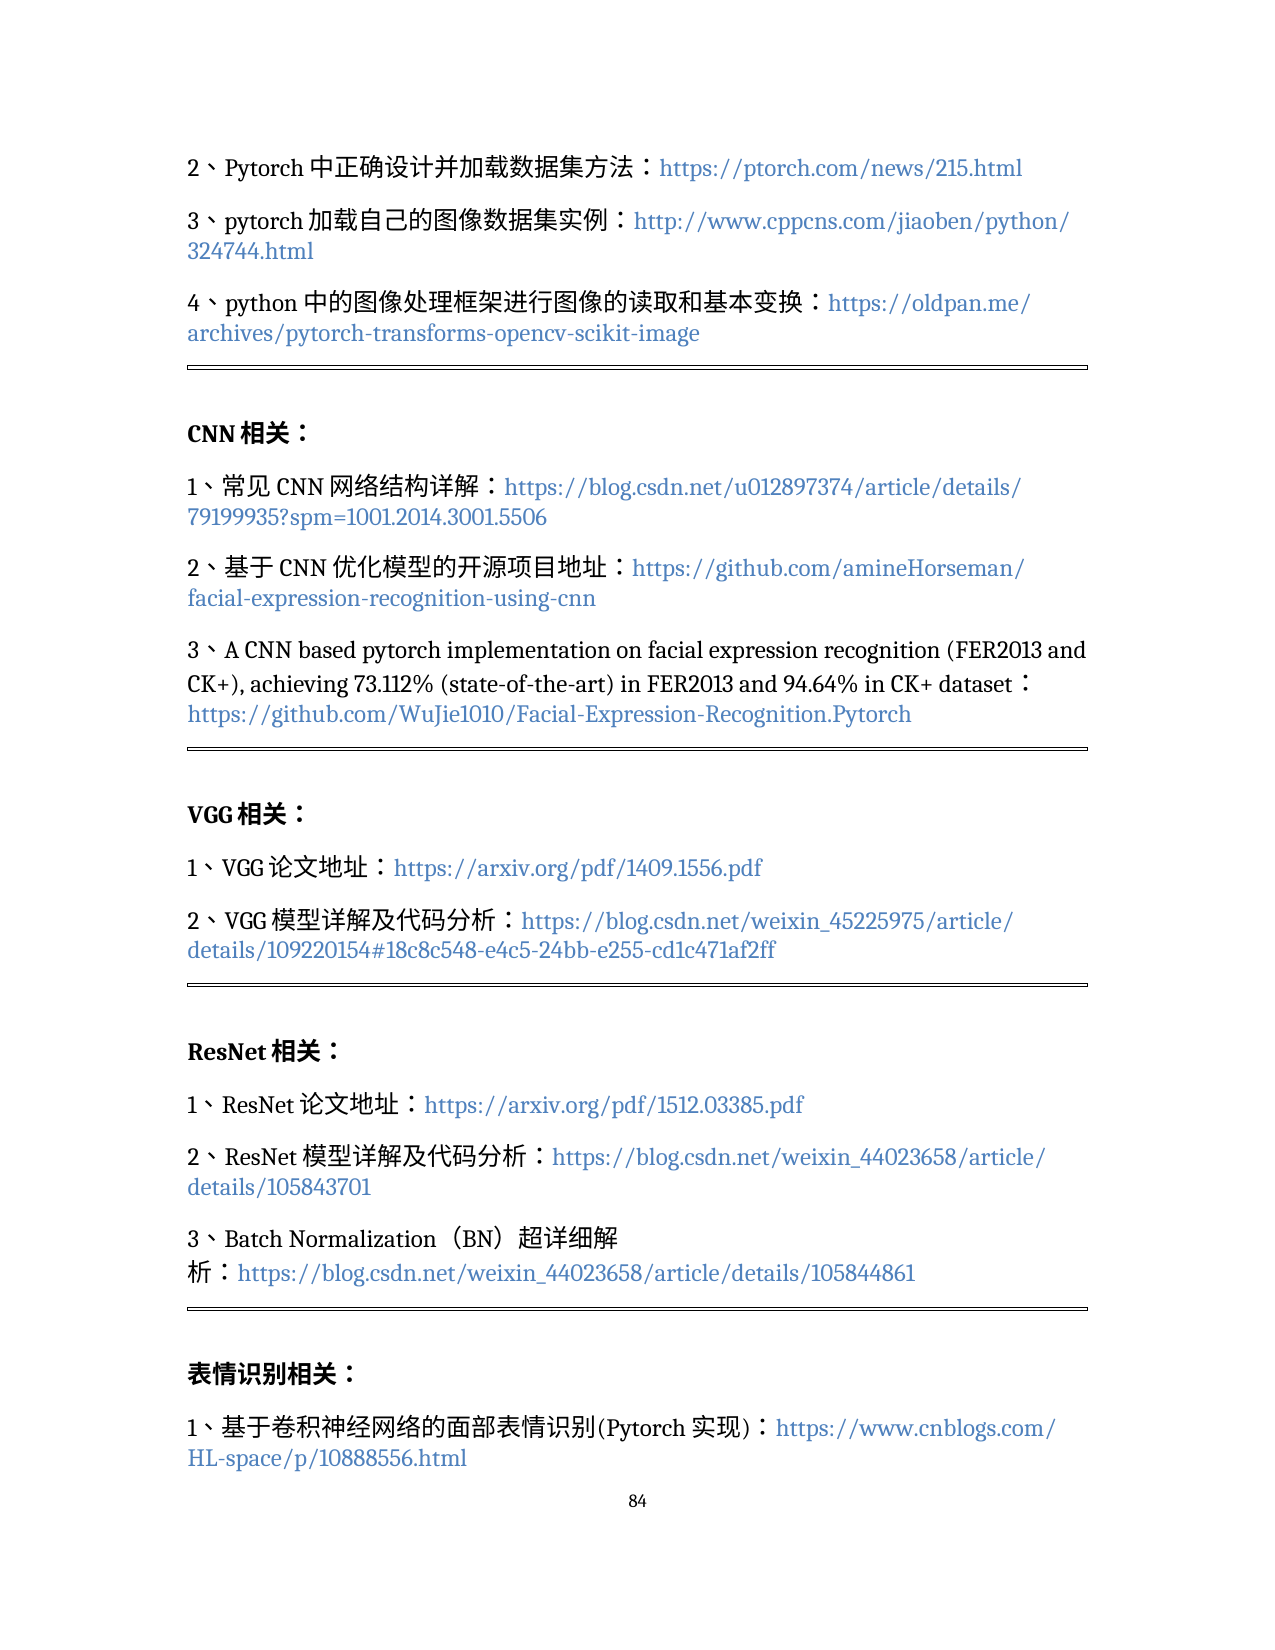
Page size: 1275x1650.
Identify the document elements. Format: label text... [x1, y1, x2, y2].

text 3、Batch Normalization（BN）超详细解析：https://blog.csdn.net/weixin_44023658/article/details/105844861 [187, 1221, 1087, 1289]
text 2、ResNet模型详解及代码分析：https://blog.csdn.net/weixin_44023658/article/details/105843701 [187, 1139, 1087, 1202]
text VGG相关： [187, 797, 1087, 831]
text 2、VGG模型详解及代码分析：https://blog.csdn.net/weixin_45225975/article/details/109220154#18c8c548-e4c5-24bb-e255-cd1c471af2ff [187, 902, 1087, 965]
text 3、A CNN based pytorch implementation on facial expression recognition (FER2013 and CK+), achieving 73.112% (state-of-the-art) in FER2013 and 94.64% in CK+ dataset：https://github.com/WuJie1010/Facial-Expression-Recognition.Pytorch [187, 631, 1087, 728]
text 表情识别相关： [187, 1357, 1087, 1391]
text 1、常见CNN网络结构详解：https://blog.csdn.net/u012897374/article/details/79199935?spm=1001.2014.3001.5506 [187, 468, 1087, 531]
text CNN相关： [187, 416, 1087, 449]
text 4、python中的图像处理框架进行图像的读取和基本变换：https://oldpan.me/archives/pytorch-transforms-opencv-scikit-image [187, 284, 1087, 347]
text 2、Pytorch中正确设计并加载数据集方法：https://ptorch.com/news/215.html [187, 150, 1087, 184]
text 1、ResNet论文地址：https://arxiv.org/pdf/1512.03385.pdf [187, 1086, 1087, 1120]
text 3、pytorch加载自己的图像数据集实例：http://www.cppcns.com/jiaoben/python/324744.html [187, 203, 1087, 266]
text 1、VGG论文地址：https://arxiv.org/pdf/1409.1556.pdf [187, 849, 1087, 883]
text 1、基于卷积神经网络的面部表情识别(Pytorch实现)：https://www.cnblogs.com/HL-space/p/10888556.html [187, 1410, 1087, 1473]
text 2、基于CNN优化模型的开源项目地址：https://github.com/amineHorseman/facial-expression-recognition-using-cnn [187, 550, 1087, 613]
text ResNet相关： [187, 1033, 1087, 1067]
